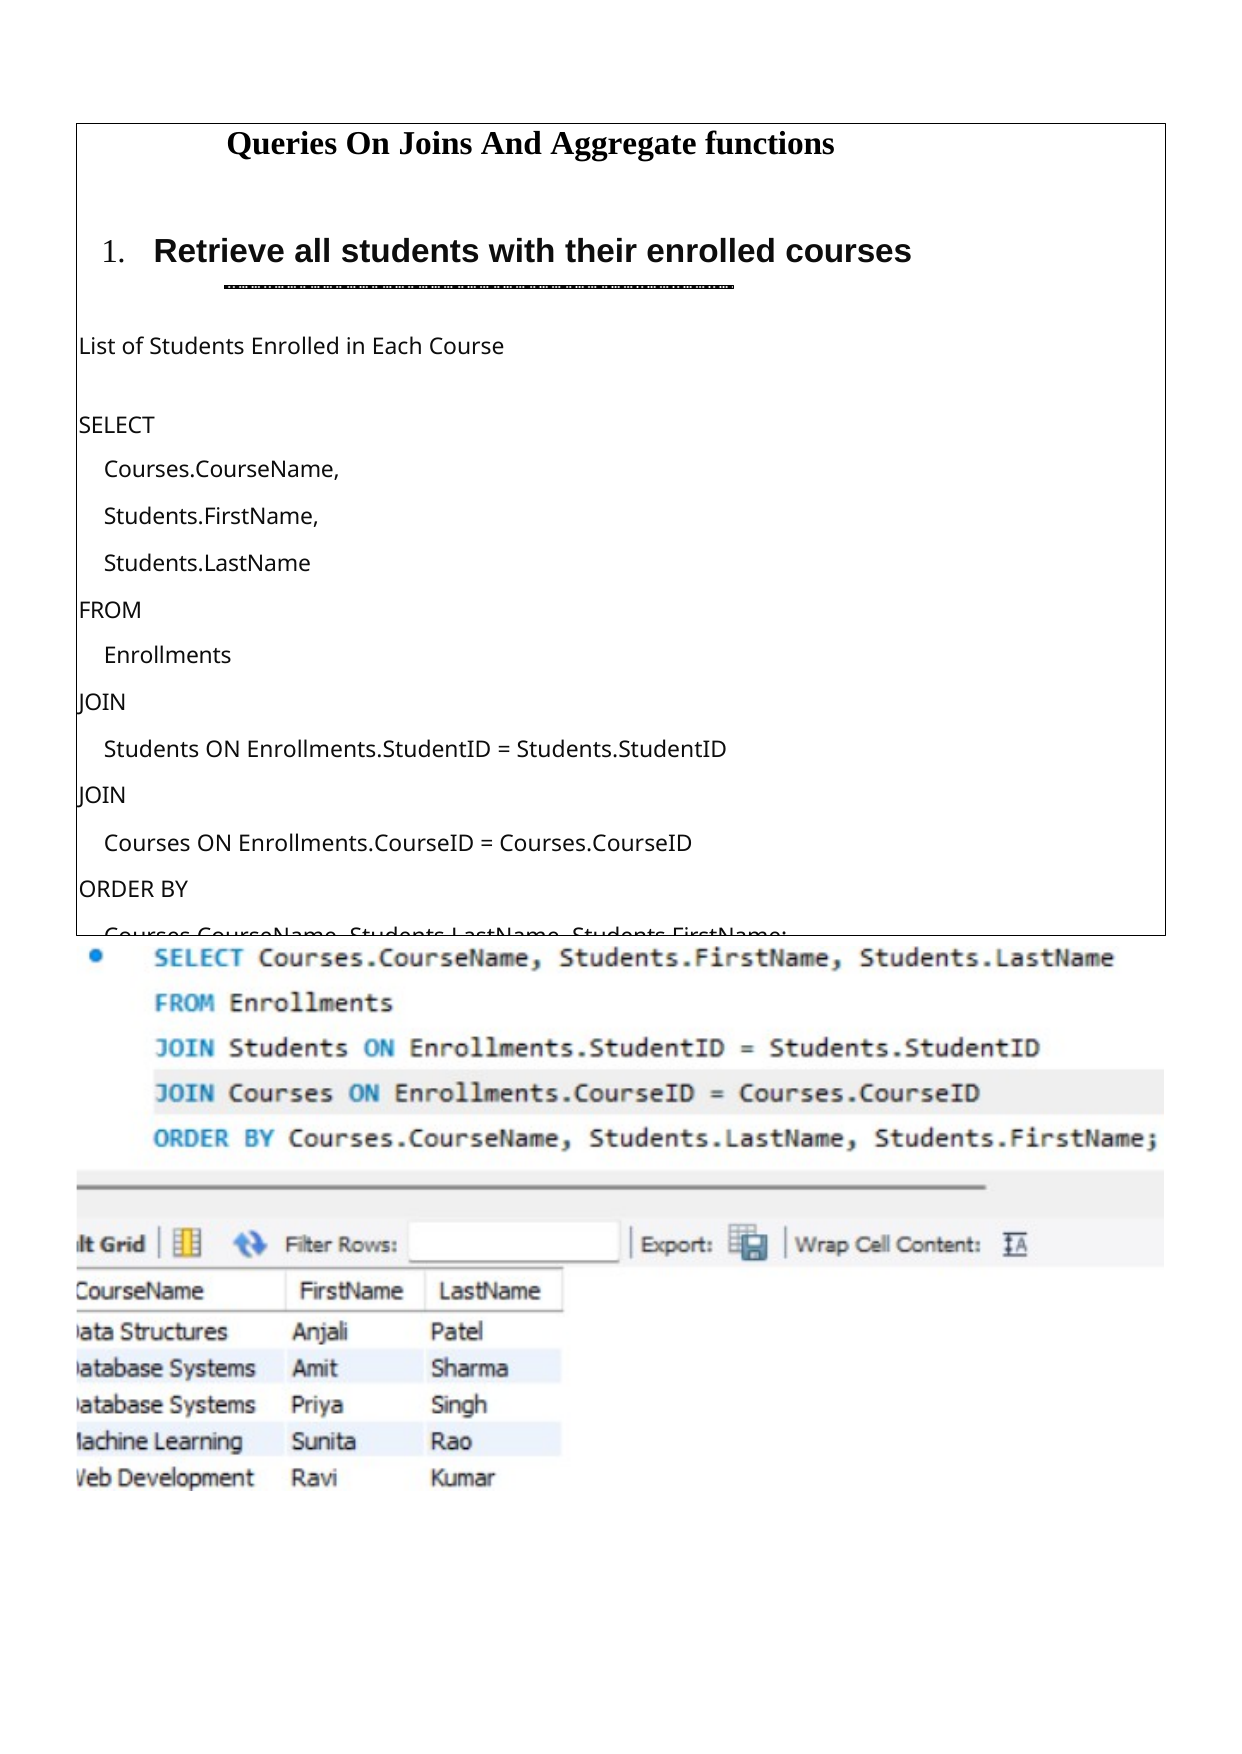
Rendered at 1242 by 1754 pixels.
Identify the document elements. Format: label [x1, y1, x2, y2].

picture [76, 946, 1164, 1491]
